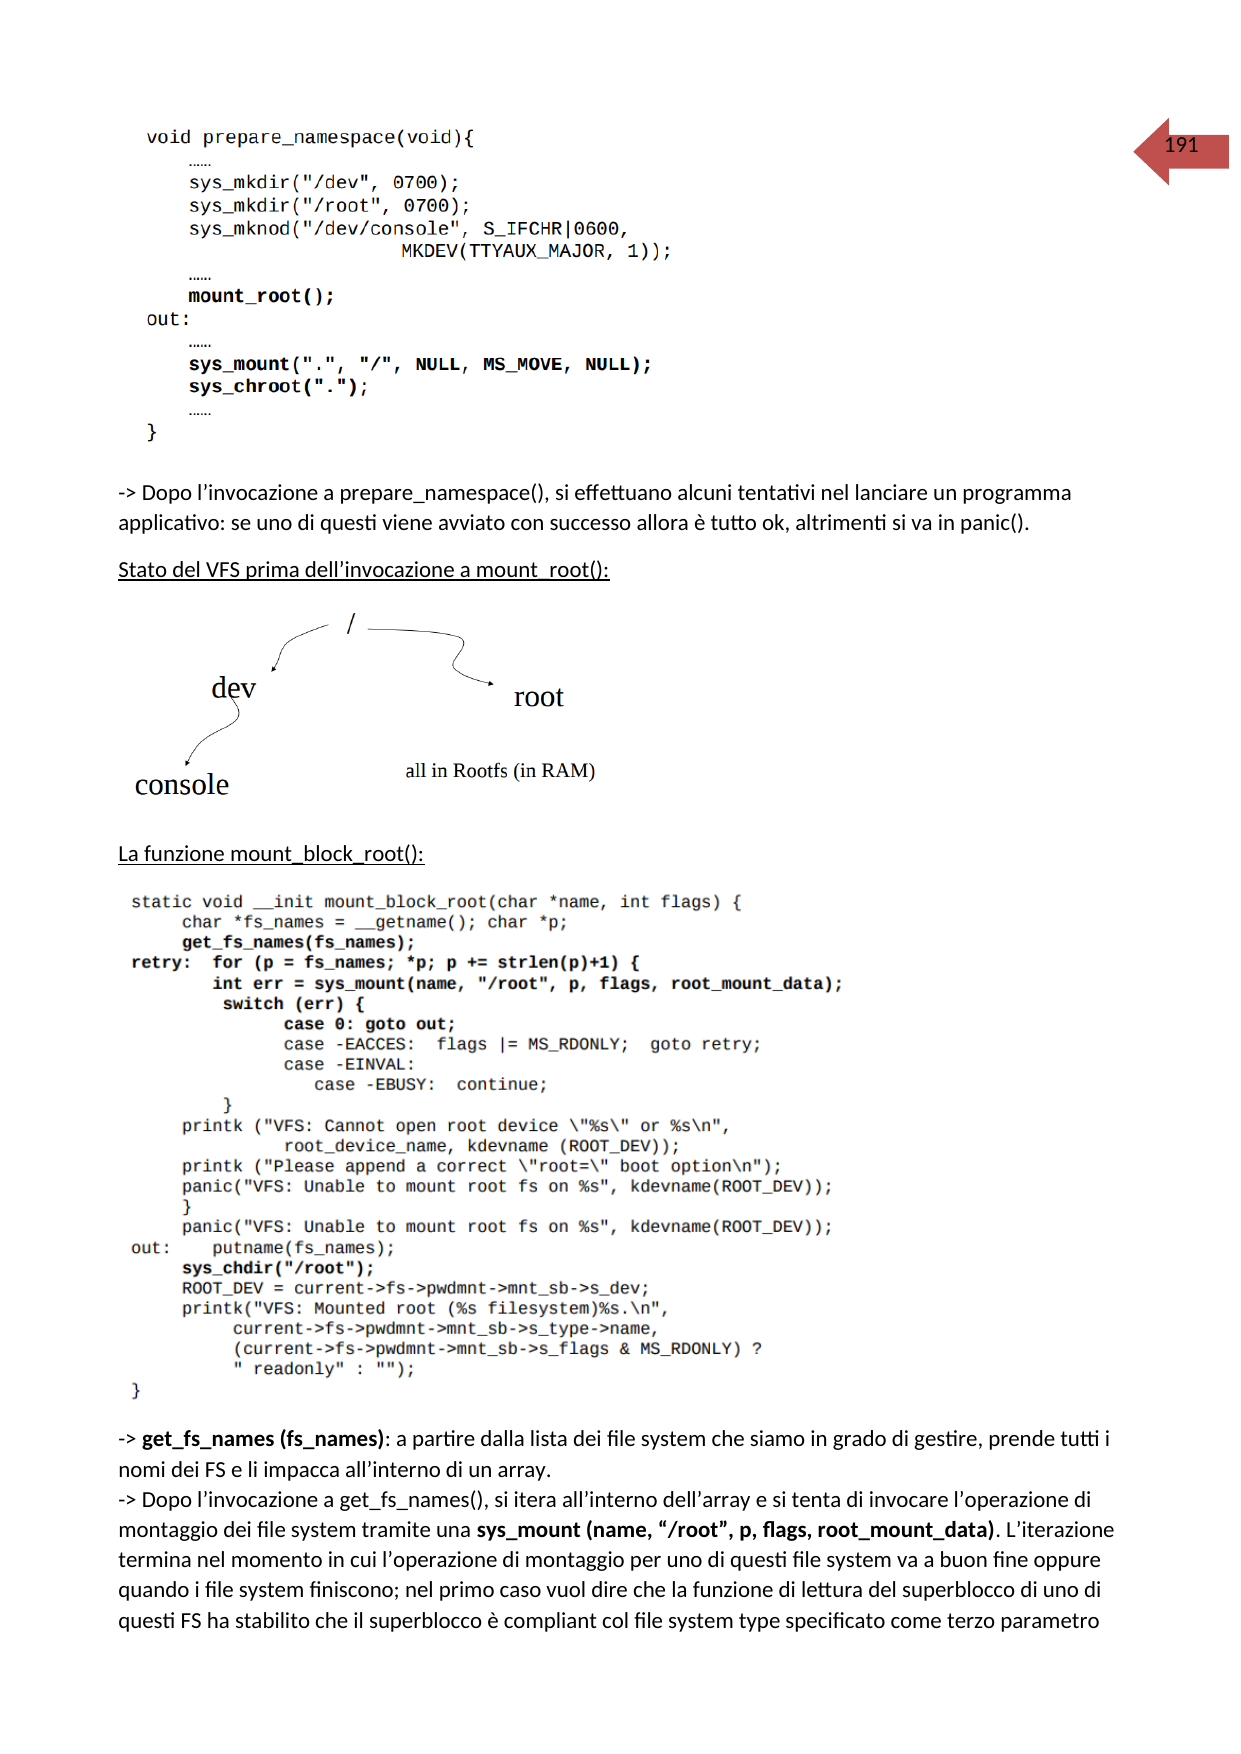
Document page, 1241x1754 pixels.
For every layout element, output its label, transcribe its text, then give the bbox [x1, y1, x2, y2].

picture [118, 886, 850, 1406]
text -> Dopo l’invocazione a prepare_namespace(), si effettuano alcuni tentativi nel lanciare un programma applicativo: se uno di questi viene avviato con successo allora è tutto ok, altrimenti si va in panic(). [118, 478, 1122, 536]
text Stato del VFS prima dell’invocazione a mount_root(): [118, 555, 1122, 583]
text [118, 1424, 1122, 1634]
picture [118, 602, 606, 821]
text La funzione mount_block_root(): [118, 839, 1122, 868]
picture [118, 118, 704, 460]
